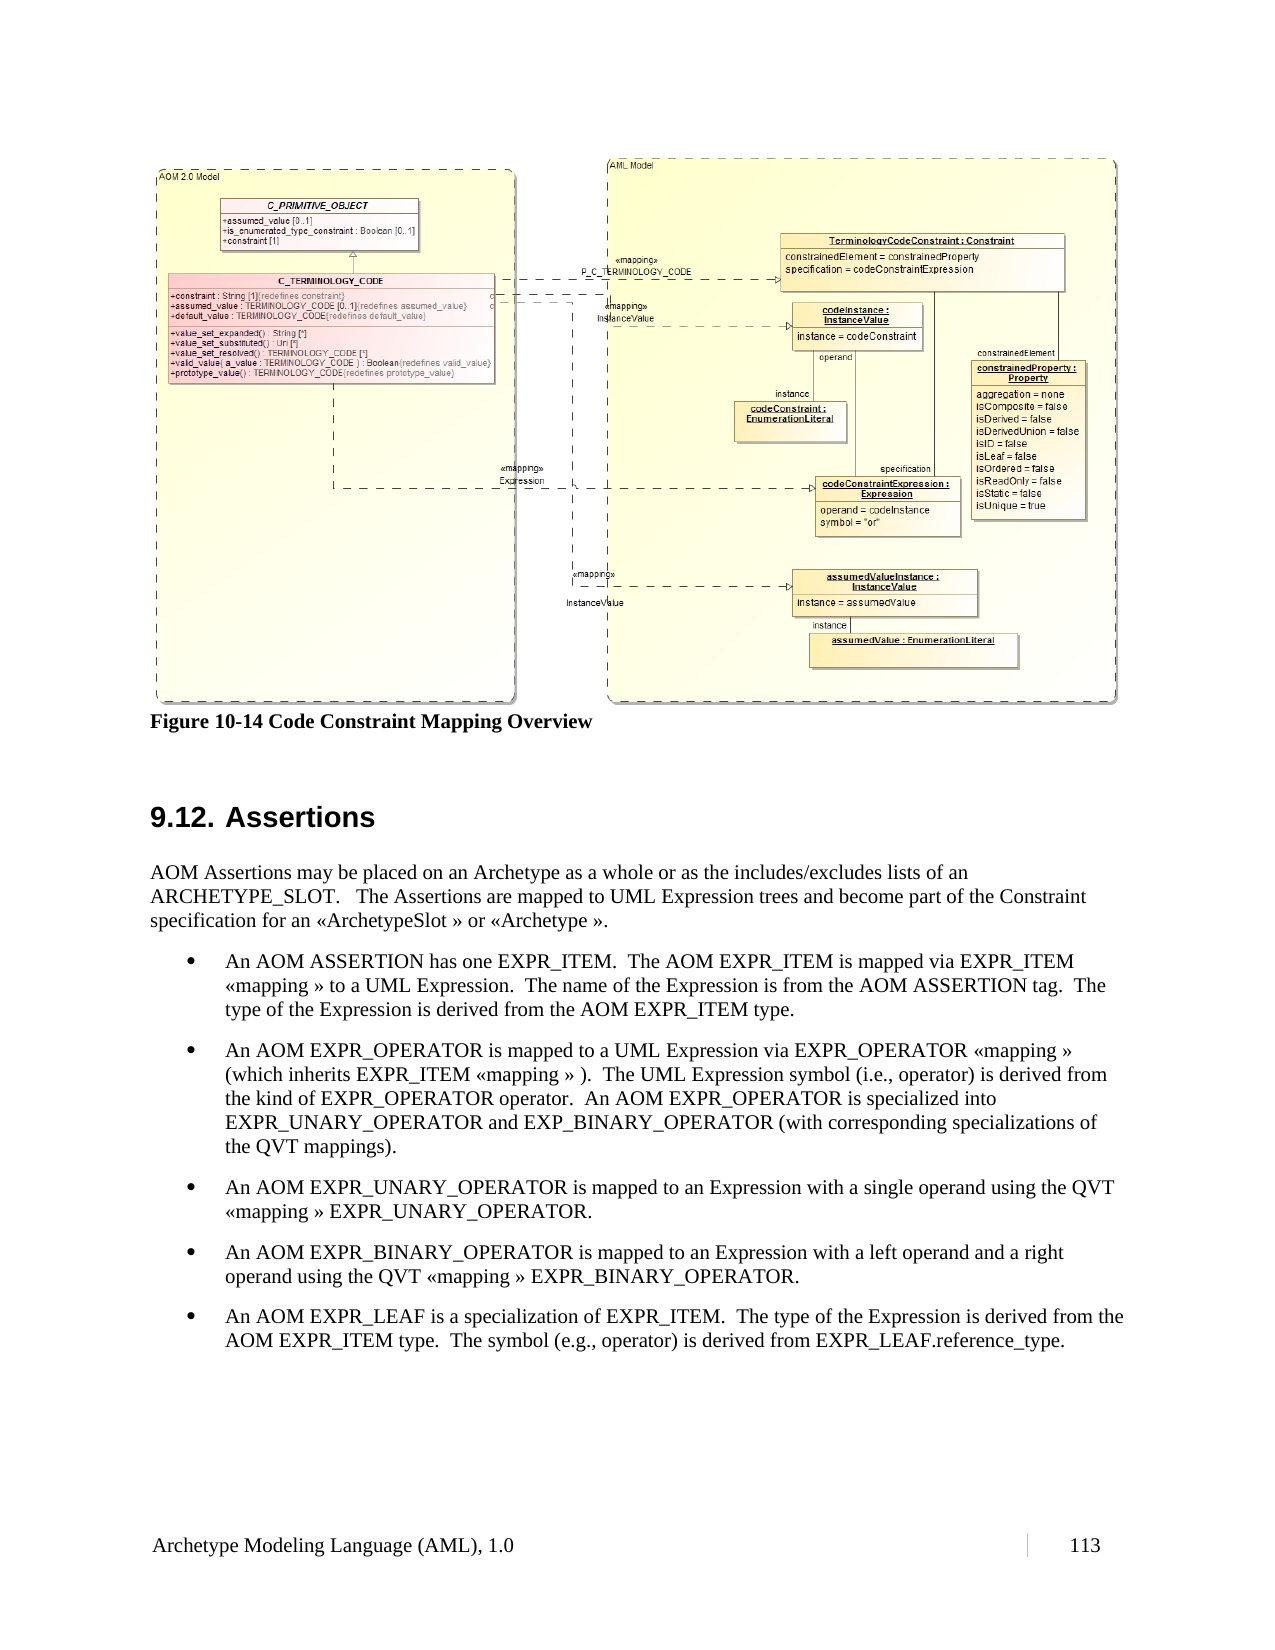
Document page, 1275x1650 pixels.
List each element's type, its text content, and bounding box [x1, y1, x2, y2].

text AOM Assertions may be placed on an Archetype as a whole or as the includes/excludes lists of an ARCHETYPE_SLOT. The Assertions are mapped to UML Expression trees and become part of the Constraint specification for an «ArchetypeSlot » or «Archetype ». [150, 860, 1125, 932]
text Figure 10-14 Code Constraint Mapping Overview [150, 710, 1125, 733]
list An AOM EXPR_BINARY_OPERATOR is mapped to an Expression with a left operand and a right operand using the QVT «mapping » EXPR_BINARY_OPERATOR. [187, 1239, 1125, 1288]
subtitle Assertions [150, 799, 1125, 833]
list An AOM EXPR_OPERATOR is mapped to a UML Expression via EXPR_OPERATOR «mapping » (which inherits EXPR_ITEM «mapping » ). The UML Expression symbol (i.e., operator) is derived from the kind of EXPR_OPERATOR operator. An AOM EXPR_OPERATOR is specialized into EXPR_UNARY_OPERATOR and EXP_BINARY_OPERATOR (with corresponding specializations of the QVT mappings). [187, 1038, 1125, 1158]
list An AOM ASSERTION has one EXPR_ITEM. The AOM EXPR_ITEM is mapped via EXPR_ITEM «mapping » to a UML Expression. The name of the Expression is from the AOM ASSERTION tag. The type of the Expression is derived from the AOM EXPR_ITEM type. [187, 949, 1125, 1021]
list An AOM EXPR_LEAF is a specialization of EXPR_ITEM. The type of the Expression is derived from the AOM EXPR_ITEM type. The symbol (e.g., operator) is derived from EXPR_LEAF.reference_type. [187, 1304, 1125, 1352]
picture [150, 150, 1125, 710]
list An AOM EXPR_UNARY_OPERATOR is mapped to an Expression with a single operand using the QVT «mapping » EXPR_UNARY_OPERATOR. [187, 1175, 1125, 1223]
